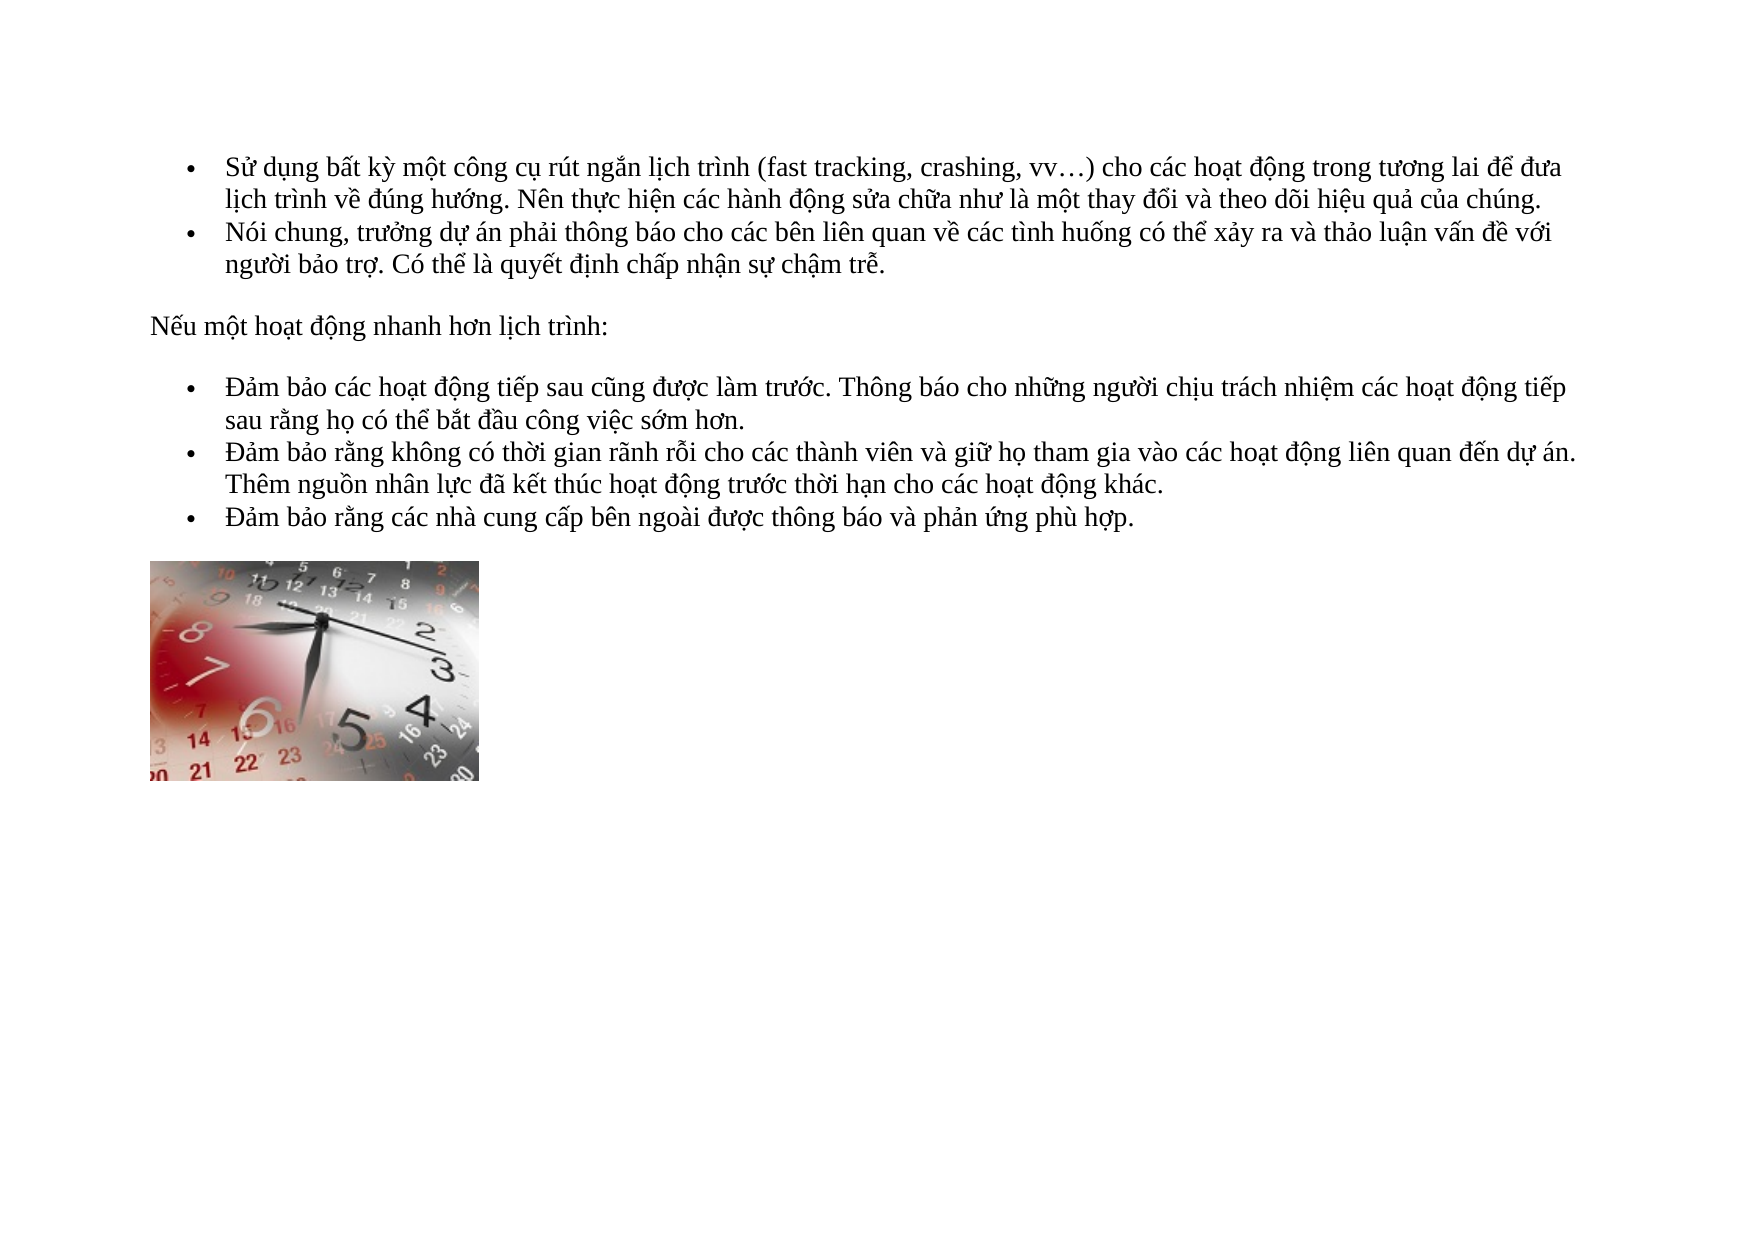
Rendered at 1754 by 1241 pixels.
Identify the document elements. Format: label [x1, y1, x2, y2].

picture [150, 561, 479, 781]
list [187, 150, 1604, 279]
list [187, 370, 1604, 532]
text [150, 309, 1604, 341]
